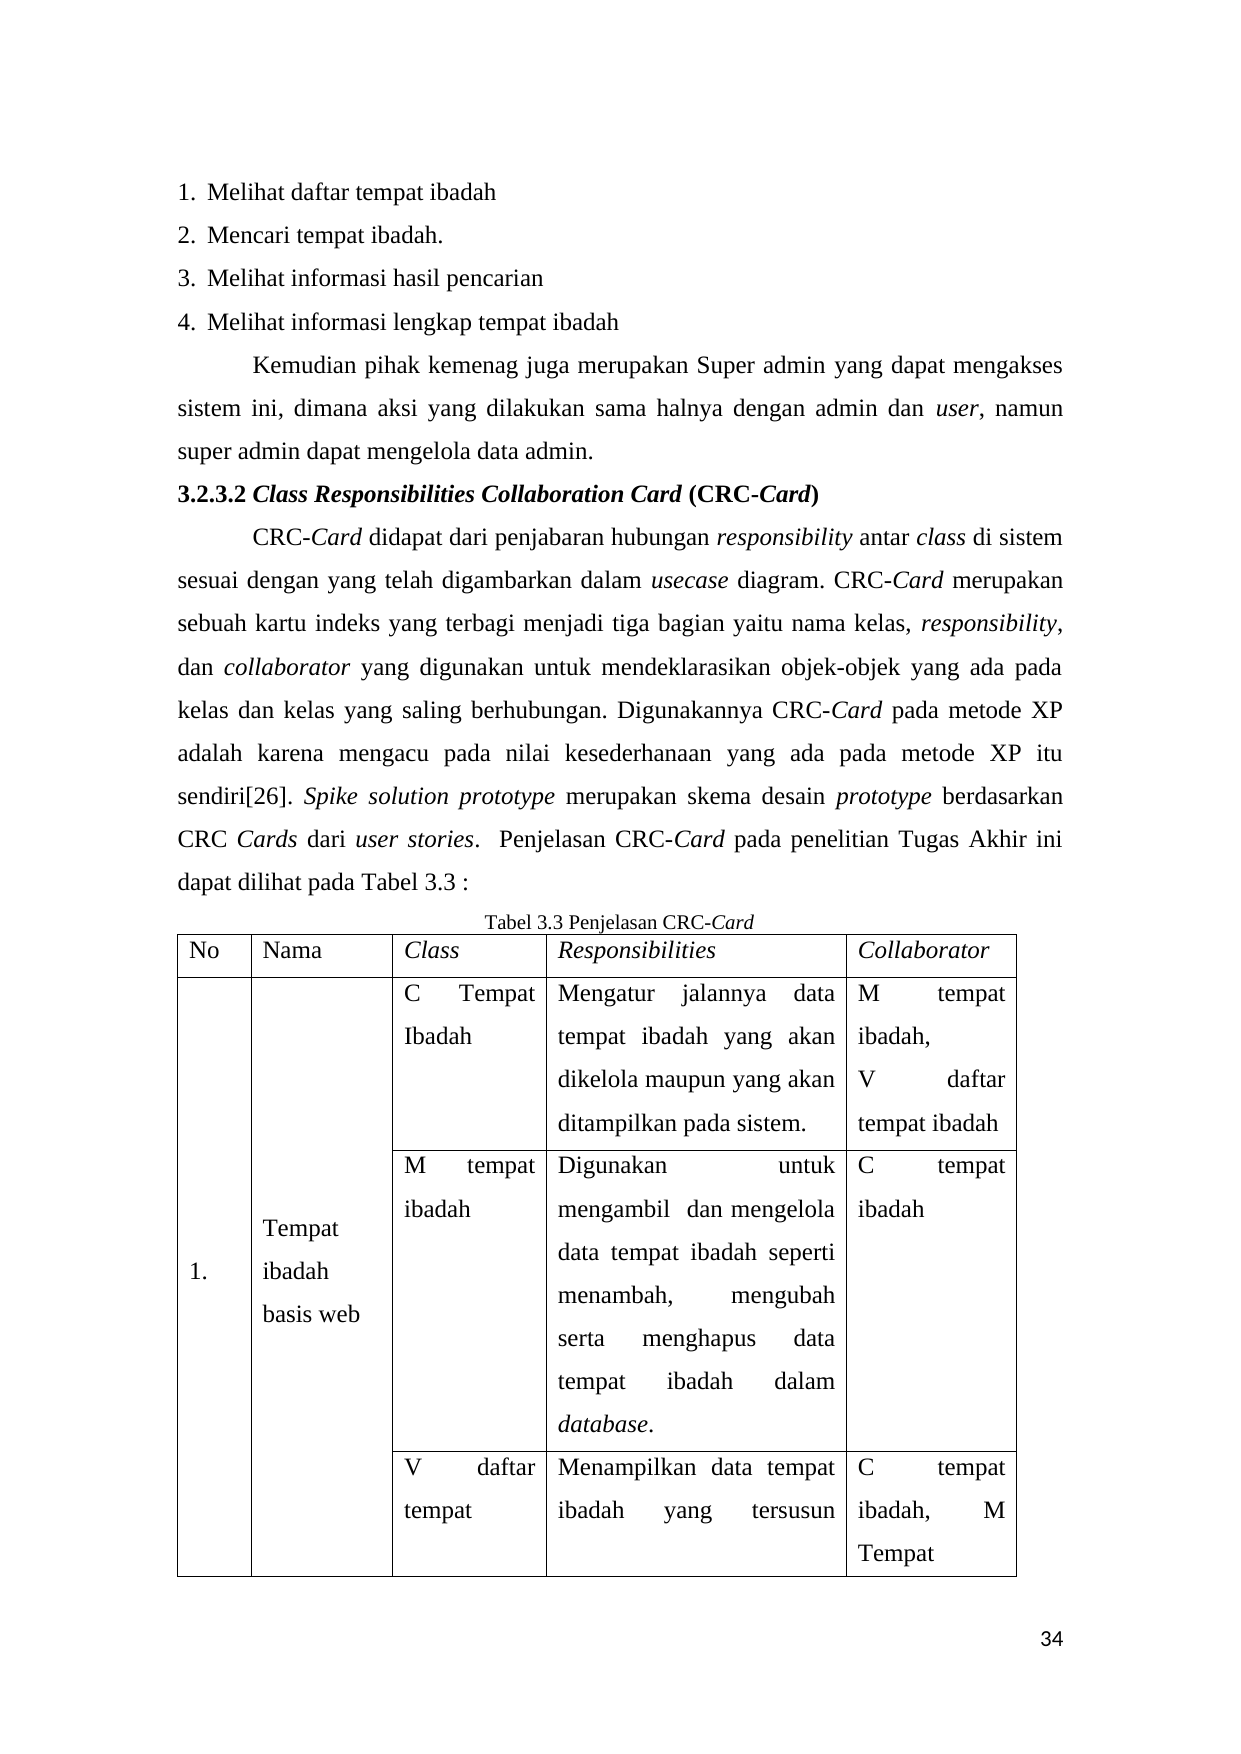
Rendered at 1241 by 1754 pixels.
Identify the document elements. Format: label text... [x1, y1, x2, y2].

table_cell Mengatur jalannya data tempat ibadah yang akan dikelola maupun yang akan ditampilkan pada sistem. [547, 978, 846, 1149]
table_header Nama [252, 935, 392, 977]
table_cell M tempat ibadah [393, 1151, 546, 1451]
table_header No [178, 935, 251, 977]
list Class Responsibilities Collaboration Card (CRC-Card) [177, 479, 1063, 508]
list Melihat informasi hasil pencarian [177, 263, 1063, 292]
table_cell Digunakan untuk mengambil dan mengelola data tempat ibadah seperti menambah, mengubah serta menghapus data tempat ibadah dalam database. [547, 1151, 846, 1451]
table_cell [393, 1452, 546, 1576]
text CRC-Card didapat dari penjabaran hubungan responsibility antar class di sistem sesuai dengan yang telah digambarkan dalam usecase diagram. CRC-Card merupakan sebuah kartu indeks yang terbagi menjadi tiga bagian yaitu nama kelas, responsibility, dan collaborator yang digunakan untuk mendeklarasikan objek-objek yang ada pada kelas dan kelas yang saling berhubungan. Digunakannya CRC-Card pada metode XP adalah karena mengacu pada nilai kesederhanaan yang ada pada metode XP itu sendiri[26]. Spike solution prototype merupakan skema desain prototype berdasarkan CRC Cards dari user stories. Penjelasan CRC-Card pada penelitian Tugas Akhir ini dapat dilihat pada Tabel 3.3 : [177, 522, 1063, 896]
table_cell C tempat ibadah [847, 1151, 1016, 1451]
list Mencari tempat ibadah. [177, 220, 1063, 249]
table_cell M tempat ibadah, V daftar tempat ibadah [847, 978, 1016, 1149]
table_header Class [393, 935, 546, 977]
text Tabel 3.3 Penjelasan CRC-Card [177, 910, 1063, 934]
table_cell 1. [178, 978, 251, 1576]
table_cell C Tempat Ibadah [393, 978, 546, 1149]
list Melihat daftar tempat ibadah [177, 177, 1063, 206]
list Melihat informasi lengkap tempat ibadah [177, 307, 1063, 335]
table_header Collaborator [847, 935, 1016, 977]
table_header Responsibilities [547, 935, 846, 977]
table_cell Tempat ibadah basis web [252, 978, 392, 1576]
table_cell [547, 1452, 846, 1576]
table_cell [847, 1452, 1016, 1576]
text Kemudian pihak kemenag juga merupakan Super admin yang dapat mengakses sistem ini, dimana aksi yang dilakukan sama halnya dengan admin dan user, namun super admin dapat mengelola data admin. [177, 350, 1063, 465]
